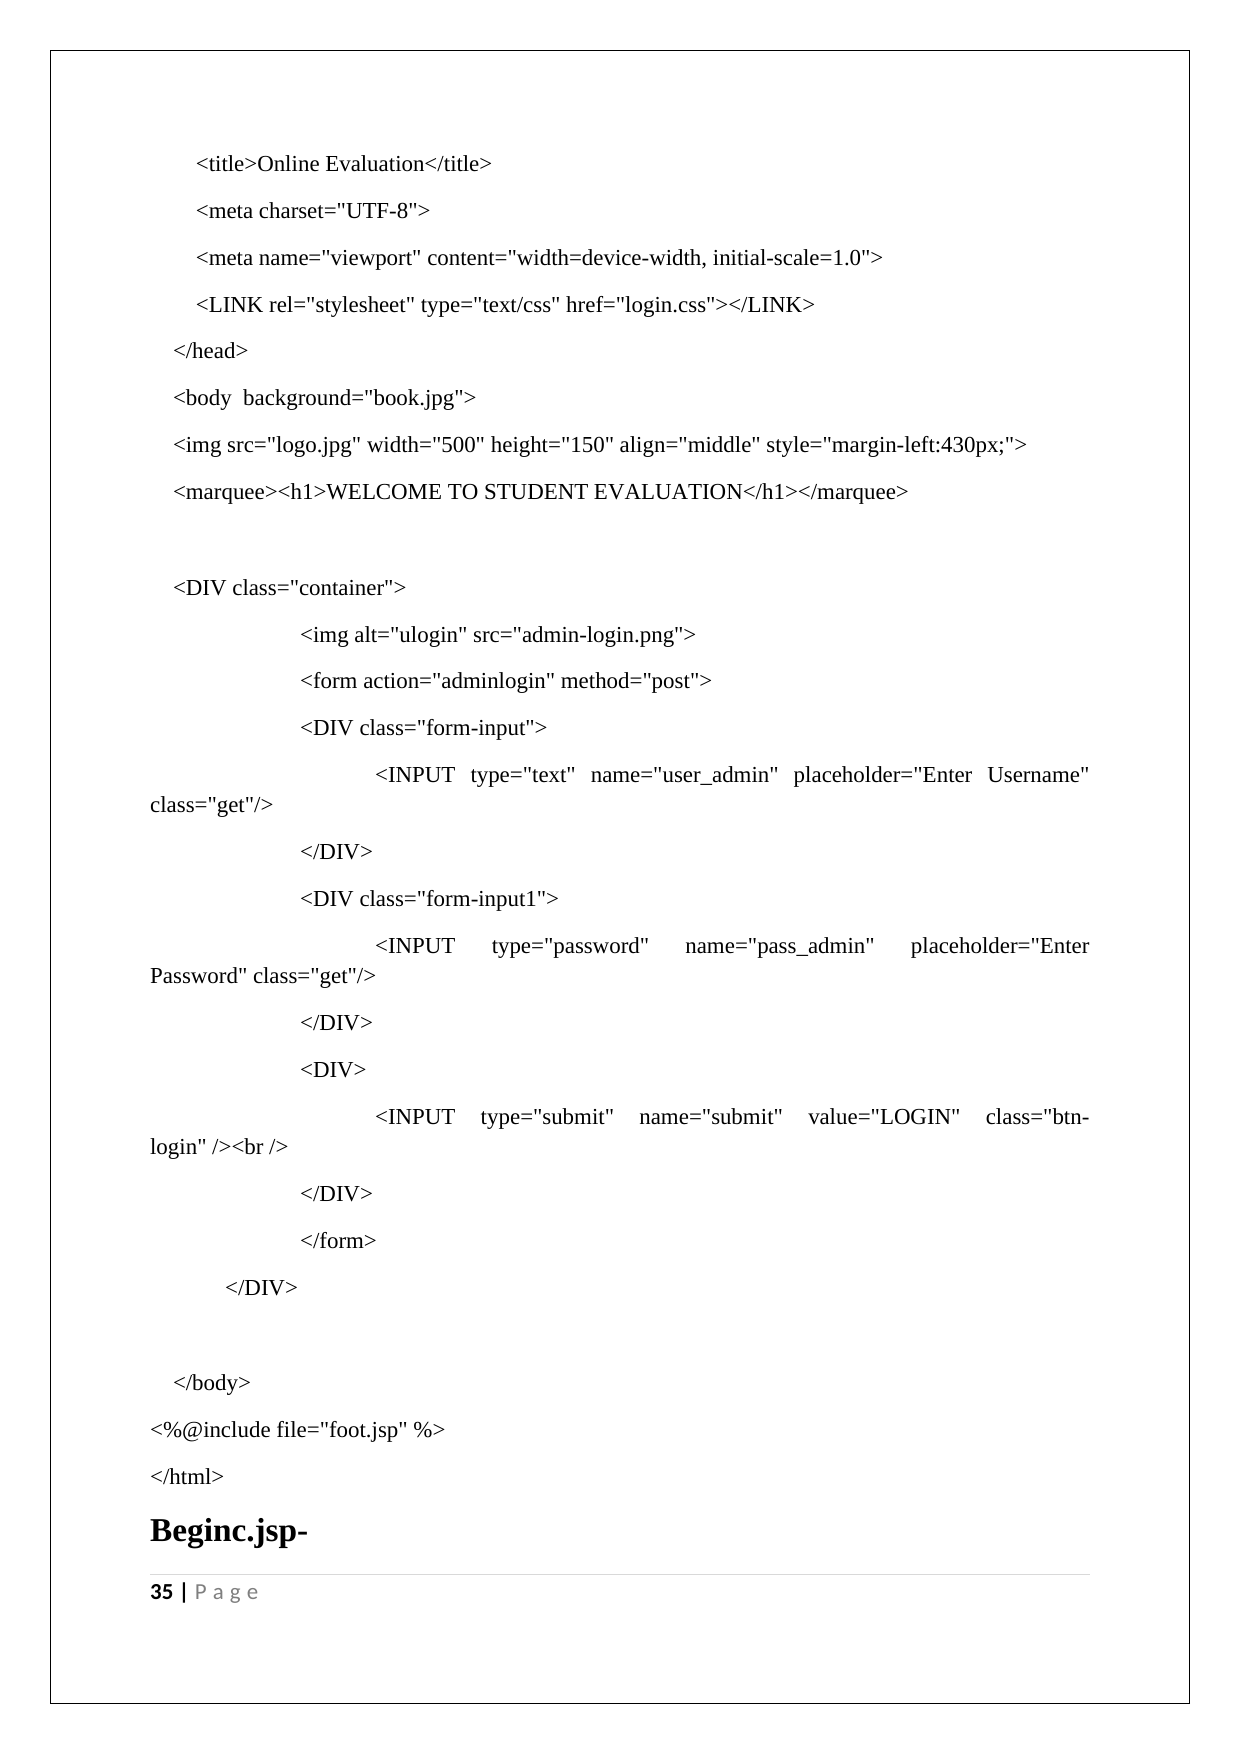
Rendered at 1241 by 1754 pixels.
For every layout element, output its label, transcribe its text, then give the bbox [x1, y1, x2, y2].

text <LINK rel="stylesheet" type="text/css" href="login.css"></LINK> [150, 291, 1090, 317]
text <DIV class="form-input1"> [150, 885, 1090, 912]
text <DIV> [150, 1056, 1090, 1082]
text <INPUT type="text" name="user_admin" placeholder="Enter Username" class="get"/> [150, 761, 1090, 818]
text <meta charset="UTF-8"> [150, 197, 1090, 223]
text <form action="adminlogin" method="post"> [150, 668, 1090, 694]
text <title>Online Evaluation</title> [150, 150, 1090, 176]
text </DIV> [150, 1180, 1090, 1206]
text <%@include file="foot.jsp" %> [150, 1416, 1090, 1442]
text <meta name="viewport" content="width=device-width, initial-scale=1.0"> [150, 244, 1090, 270]
text Beginc.jsp- [150, 1510, 1090, 1548]
text <DIV class="container"> [150, 574, 1090, 600]
text </DIV> [150, 1009, 1090, 1036]
text <DIV class="form-input"> [150, 714, 1090, 741]
text </DIV> [150, 838, 1090, 865]
text <img src="logo.jpg" width="500" height="150" align="middle" style="margin-left:430px;"> [150, 431, 1090, 458]
text <INPUT type="submit" name="submit" value="LOGIN" class="btn-login" /><br /> [150, 1103, 1090, 1159]
text <INPUT type="password" name="pass_admin" placeholder="Enter Password" class="get"/> [150, 932, 1090, 989]
text </head> [150, 337, 1090, 364]
text <body background="book.jpg"> [150, 384, 1090, 411]
text </DIV> [150, 1274, 1090, 1300]
text </body> [150, 1369, 1090, 1396]
text <img alt="ulogin" src="admin-login.png"> [150, 621, 1090, 647]
text <marquee><h1>WELCOME TO STUDENT EVALUATION</h1></marquee> [150, 478, 1090, 504]
text </form> [150, 1227, 1090, 1253]
text </html> [150, 1463, 1090, 1489]
